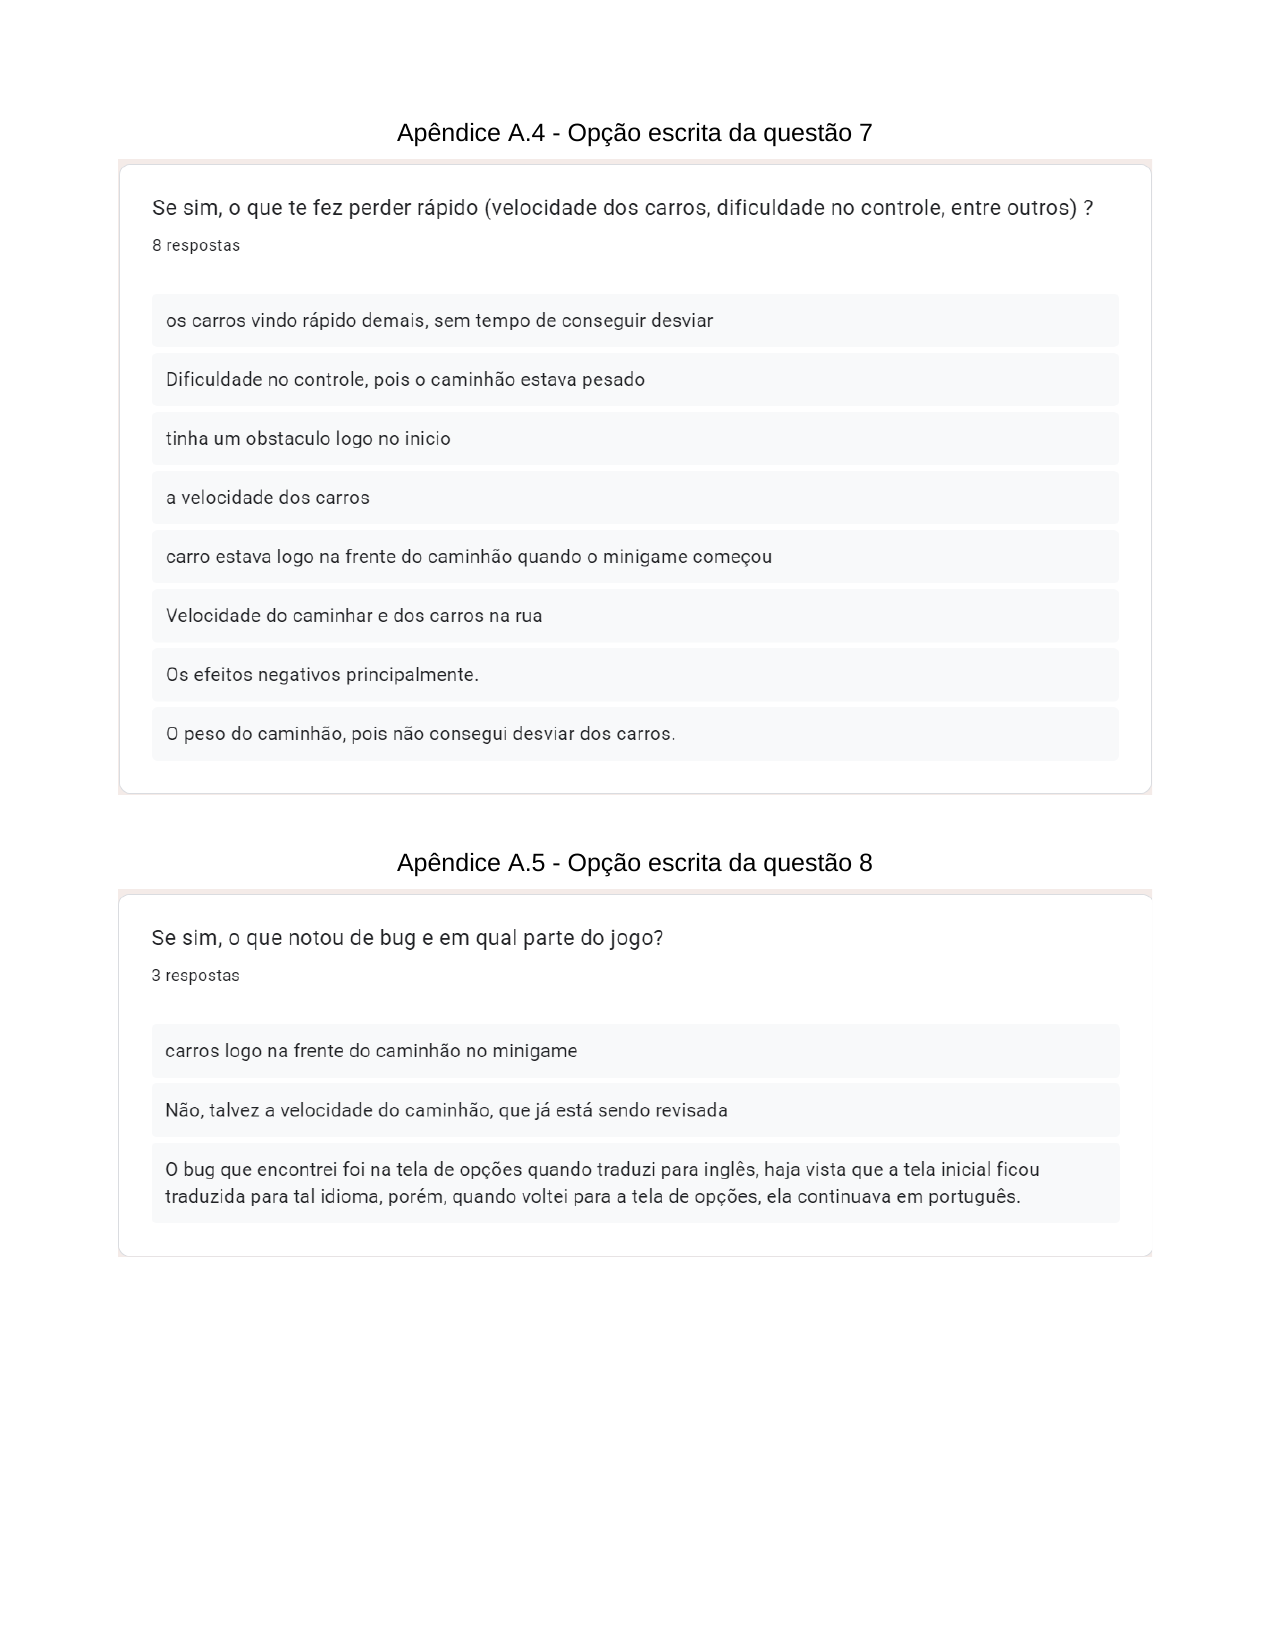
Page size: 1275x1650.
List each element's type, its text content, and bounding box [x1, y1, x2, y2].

text Apêndice A.5 - Opção escrita da questão 8 [118, 848, 1152, 877]
picture [118, 159, 1153, 795]
text Apêndice A.4 - Opção escrita da questão 7 [118, 118, 1152, 147]
picture [118, 889, 1153, 1257]
